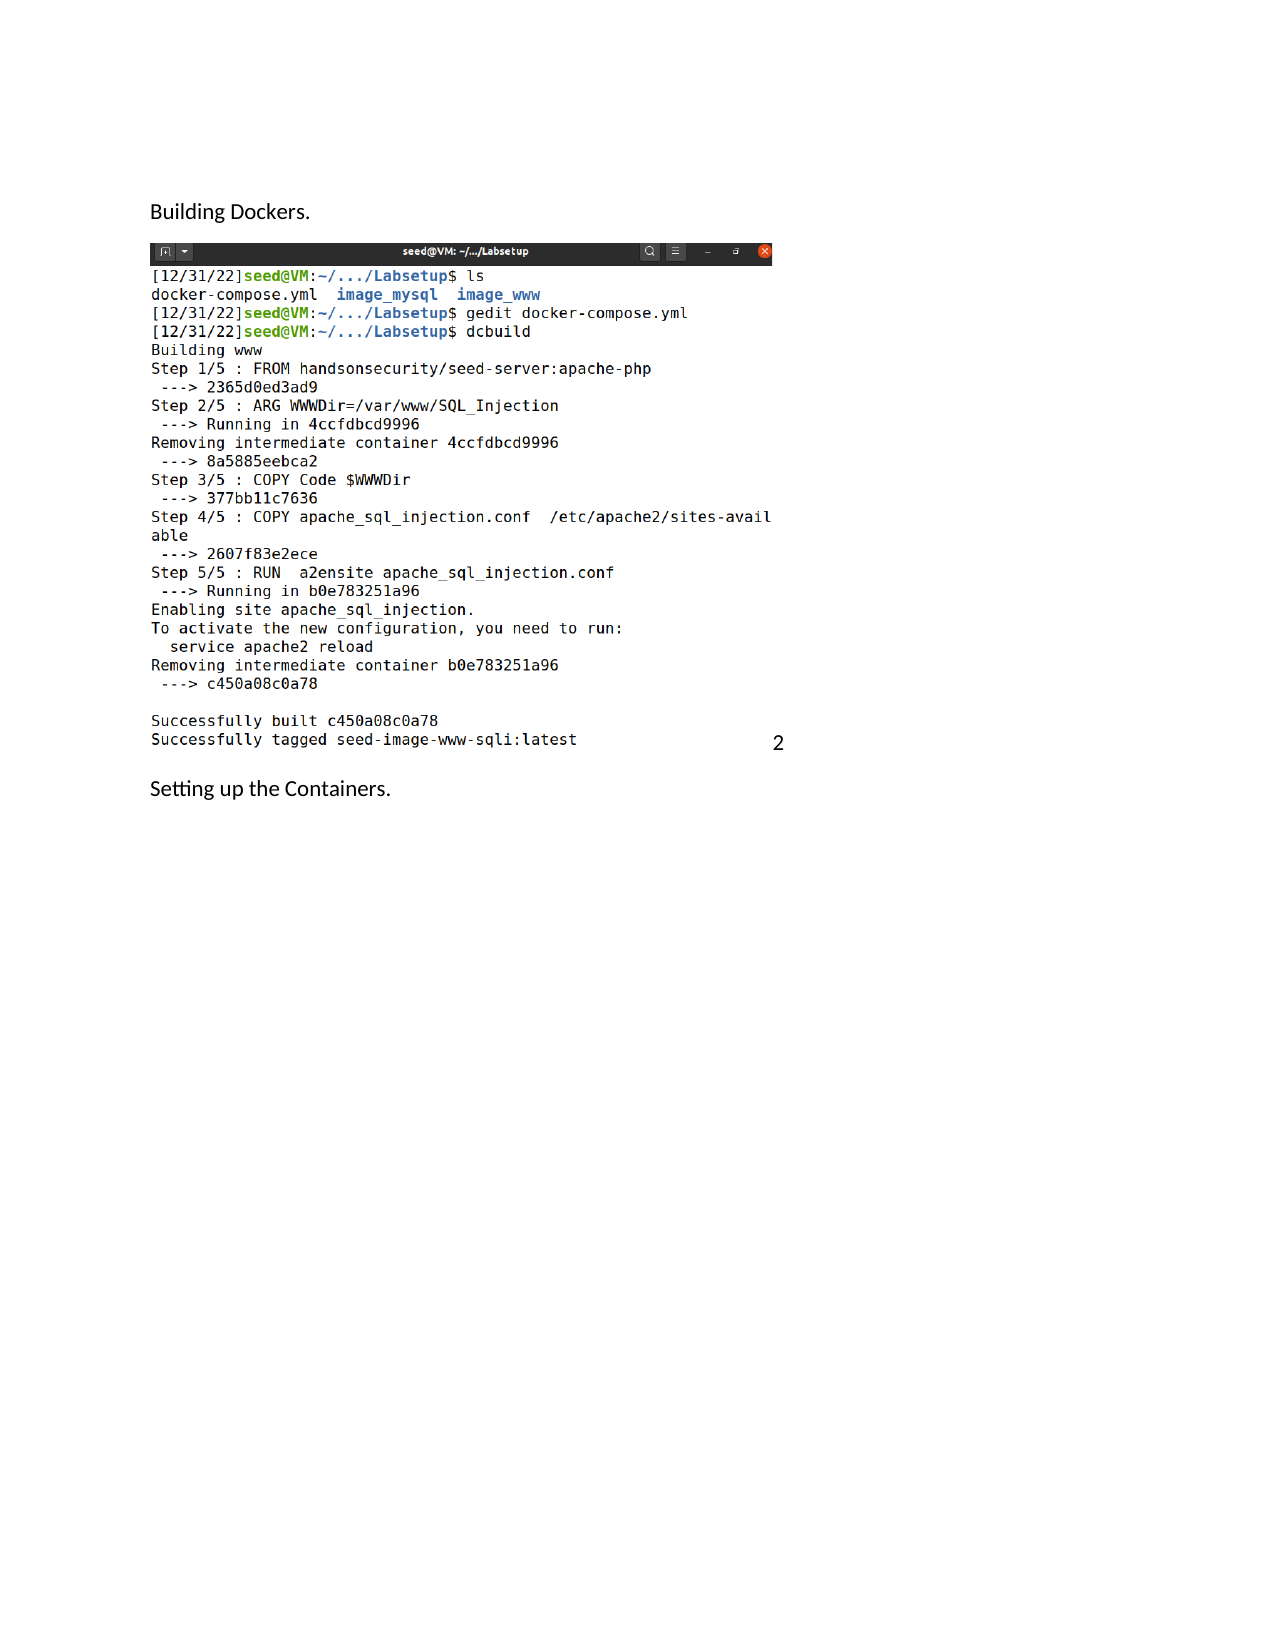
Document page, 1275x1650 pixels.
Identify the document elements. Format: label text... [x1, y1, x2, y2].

text Building Dockers. [150, 197, 1125, 225]
picture [150, 243, 773, 750]
text Setting up the Containers. [150, 774, 1125, 803]
